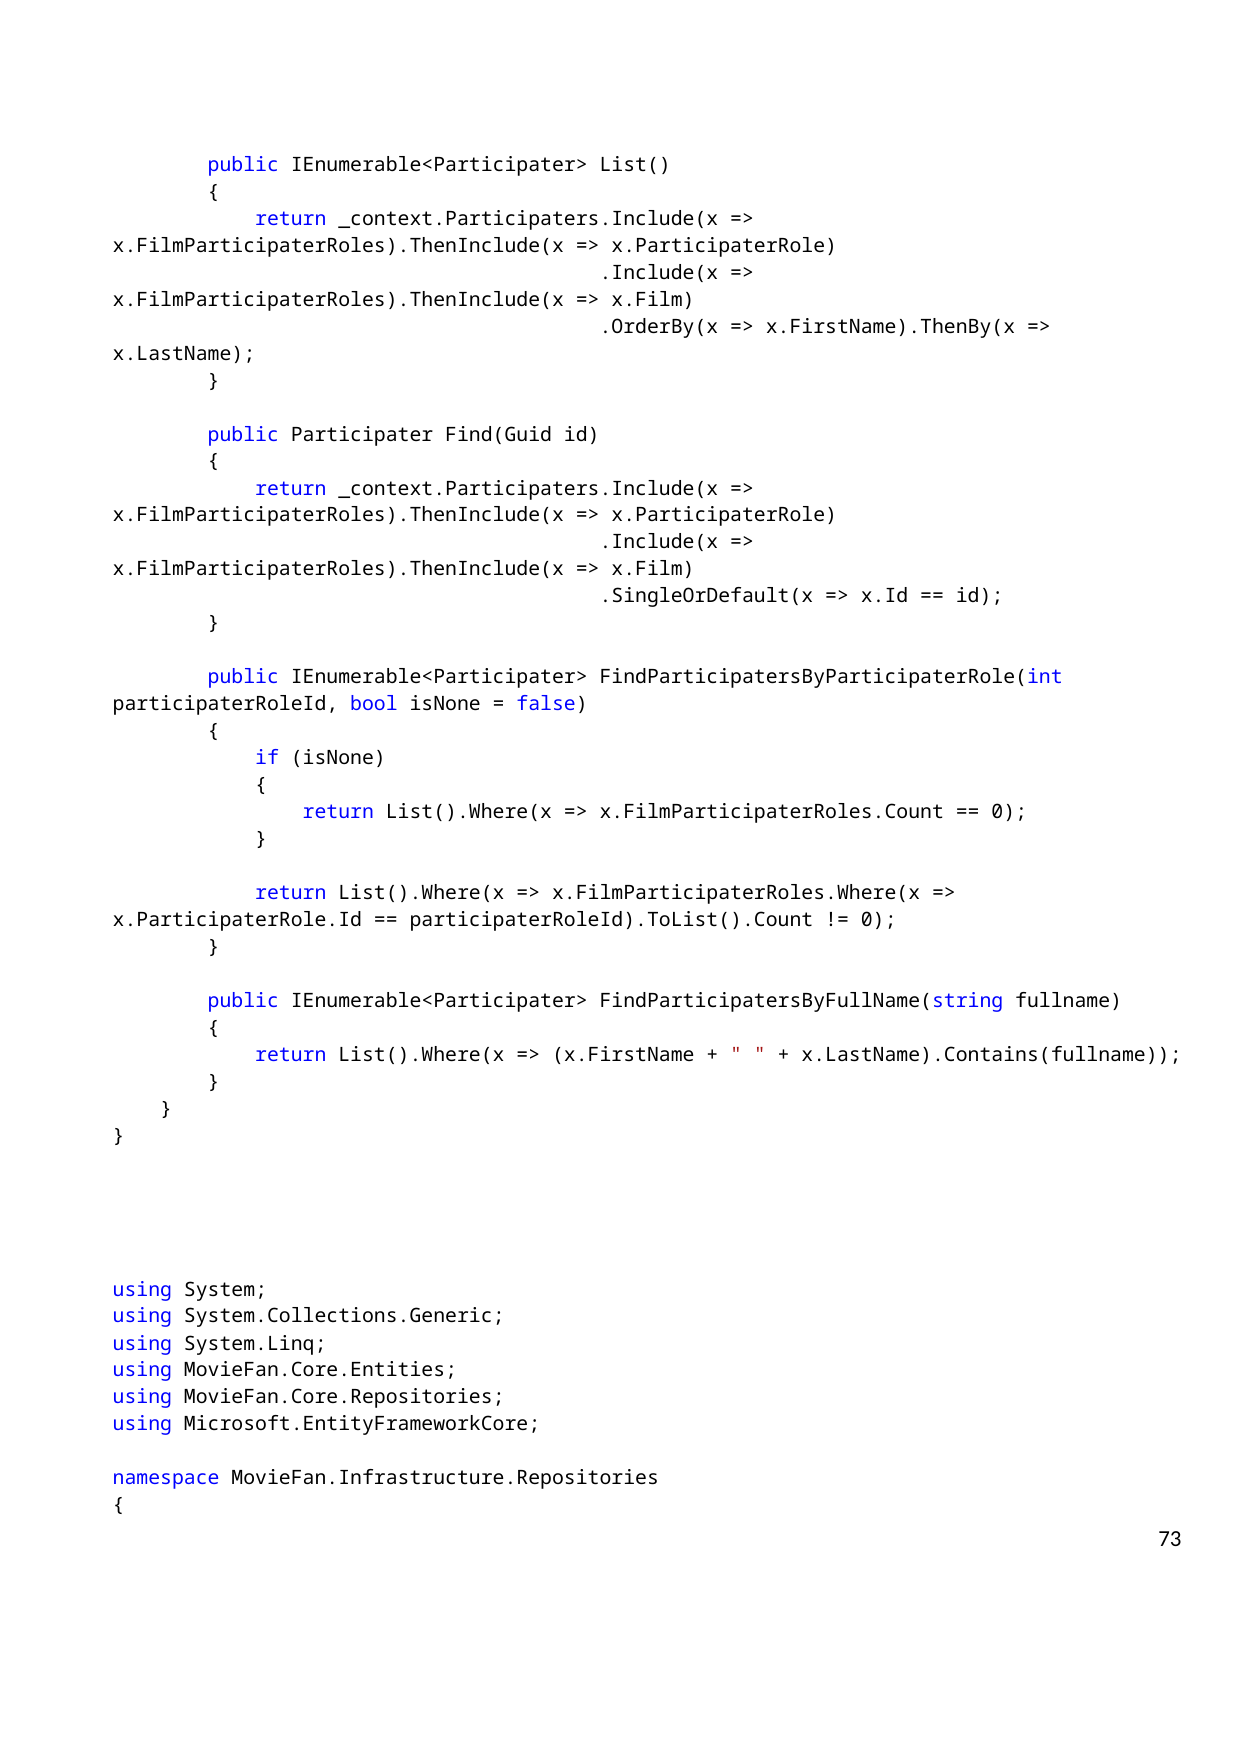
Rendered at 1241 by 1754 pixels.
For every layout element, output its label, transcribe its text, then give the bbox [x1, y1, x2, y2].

text using System; [112, 1275, 1181, 1302]
text public IEnumerable<Participater> List() [112, 150, 1181, 177]
text if (isNone) [112, 743, 1181, 771]
text } [112, 824, 1181, 851]
text { [112, 771, 1181, 797]
text using Microsoft.EntityFrameworkCore; [112, 1410, 1181, 1437]
text { [112, 717, 1181, 743]
text using MovieFan.Core.Repositories; [112, 1383, 1181, 1410]
text } [112, 366, 1181, 393]
text namespace MovieFan.Infrastructure.Repositories [112, 1464, 1181, 1491]
text } [112, 609, 1181, 636]
text } [112, 1067, 1181, 1094]
text { [112, 447, 1181, 474]
text using System.Linq; [112, 1329, 1181, 1356]
text { [112, 177, 1181, 204]
text return _context.Participaters.Include(x => x.FilmParticipaterRoles).ThenInclude(x => x.ParticipaterRole) [112, 474, 1181, 528]
text public IEnumerable<Participater> FindParticipatersByFullName(string fullname) [112, 986, 1181, 1013]
text return List().Where(x => x.FilmParticipaterRoles.Where(x => x.ParticipaterRole.Id == participaterRoleId).ToList().Count != 0); [112, 878, 1181, 932]
text .Include(x => x.FilmParticipaterRoles).ThenInclude(x => x.Film) [112, 258, 1181, 312]
text } [112, 1094, 1181, 1121]
text } [112, 1121, 1181, 1148]
text .SingleOrDefault(x => x.Id == id); [112, 582, 1181, 609]
text { [112, 1013, 1181, 1040]
text public Participater Find(Guid id) [112, 420, 1181, 447]
text return _context.Participaters.Include(x => x.FilmParticipaterRoles).ThenInclude(x => x.ParticipaterRole) [112, 204, 1181, 258]
text return List().Where(x => (x.FirstName + " " + x.LastName).Contains(fullname)); [112, 1040, 1181, 1067]
text using System.Collections.Generic; [112, 1302, 1181, 1329]
text public IEnumerable<Participater> FindParticipatersByParticipaterRole(int participaterRoleId, bool isNone = false) [112, 663, 1181, 717]
text using MovieFan.Core.Entities; [112, 1356, 1181, 1383]
text .OrderBy(x => x.FirstName).ThenBy(x => x.LastName); [112, 312, 1181, 366]
text return List().Where(x => x.FilmParticipaterRoles.Count == 0); [112, 797, 1181, 824]
text { [112, 1491, 1181, 1518]
text } [112, 932, 1181, 959]
text .Include(x => x.FilmParticipaterRoles).ThenInclude(x => x.Film) [112, 528, 1181, 582]
